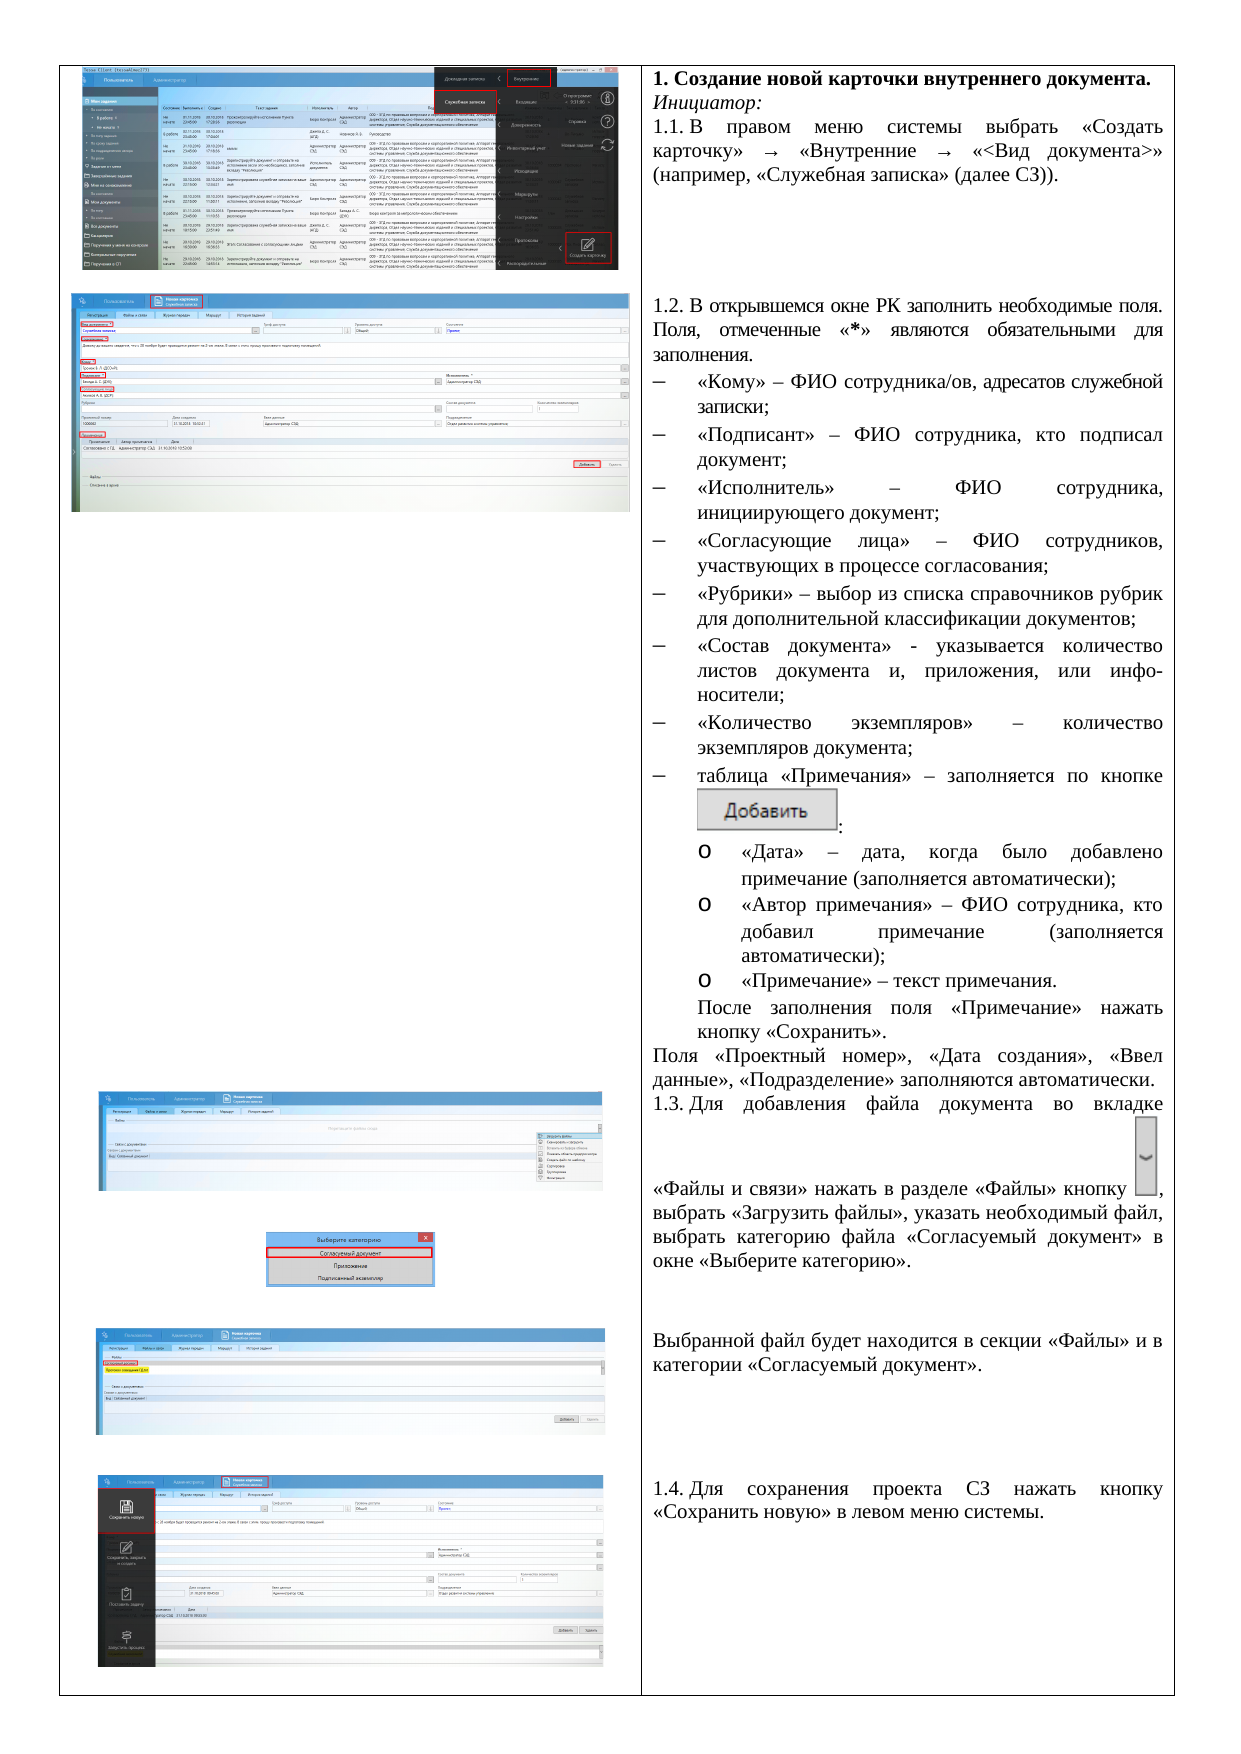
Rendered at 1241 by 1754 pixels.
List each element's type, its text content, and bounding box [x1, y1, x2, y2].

table_header [60, 66, 641, 293]
table_cell [60, 1328, 641, 1475]
picture [97, 1475, 604, 1667]
picture [697, 788, 838, 834]
picture [266, 1231, 436, 1287]
table_cell [60, 1475, 641, 1695]
table_cell 1.4. Для сохранения проекта СЗ нажать кнопку «Сохранить новую» в левом меню системы. [642, 1475, 1174, 1695]
picture [98, 1091, 603, 1191]
table_cell 1.2. В открывшемся окне РК заполнить необходимые поля. Поля, отмеченные «*» являются обязательными для заполнения. «Кому» – ФИО сотрудника/ов, адресатов служебной записки; «Подписант» – ФИО сотрудника, кто подписал документ; «Исполнитель» – ФИО сотрудника, инициирующего документ; «Согласующие лица» – ФИО сотрудников, участвующих в процессе согласования; «Рубрики» – выбор из списка справочников рубрик для дополнительной классификации документов; «Состав документа» - указывается количество листов документа и, приложения, или инфо-носители; «Количество экземпляров» – количество экземпляров документа; таблица «Примечания» – заполняется по кнопке : «Дата» – дата, когда было добавлено примечание (заполняется автоматически); «Автор примечания» – ФИО сотрудника, кто добавил примечание (заполняется автоматически); «Примечание» – текст примечания. После заполнения поля «Примечание» нажать кнопку «Сохранить». Поля «Проектный номер», «Дата создания», «Ввел данные», «Подразделение» заполняются автоматически. [642, 293, 1174, 1091]
table_cell [60, 1091, 641, 1328]
table_cell Выбранной файл будет находится в секции «Файлы» и в категории «Согласуемый документ». [642, 1328, 1174, 1475]
picture [1135, 1115, 1159, 1196]
picture [95, 1328, 606, 1435]
picture [82, 66, 619, 270]
table_cell [60, 293, 641, 1091]
table_cell 1.3. Для добавления файла документа во вкладке «Файлы и связи» нажать в разделе «Файлы» кнопку , выбрать «Загрузить файлы», указать необходимый файл, выбрать категорию файла «Согласуемый документ» в окне «Выберите категорию». [642, 1091, 1174, 1328]
table_header 1. Создание новой карточки внутреннего документа. Инициатор: 1.1. В правом меню системы выбрать «Создать карточку» → «Внутренние → «<Вид документа>» (например, «Служебная записка» (далее СЗ)). [642, 66, 1174, 293]
picture [71, 293, 630, 512]
